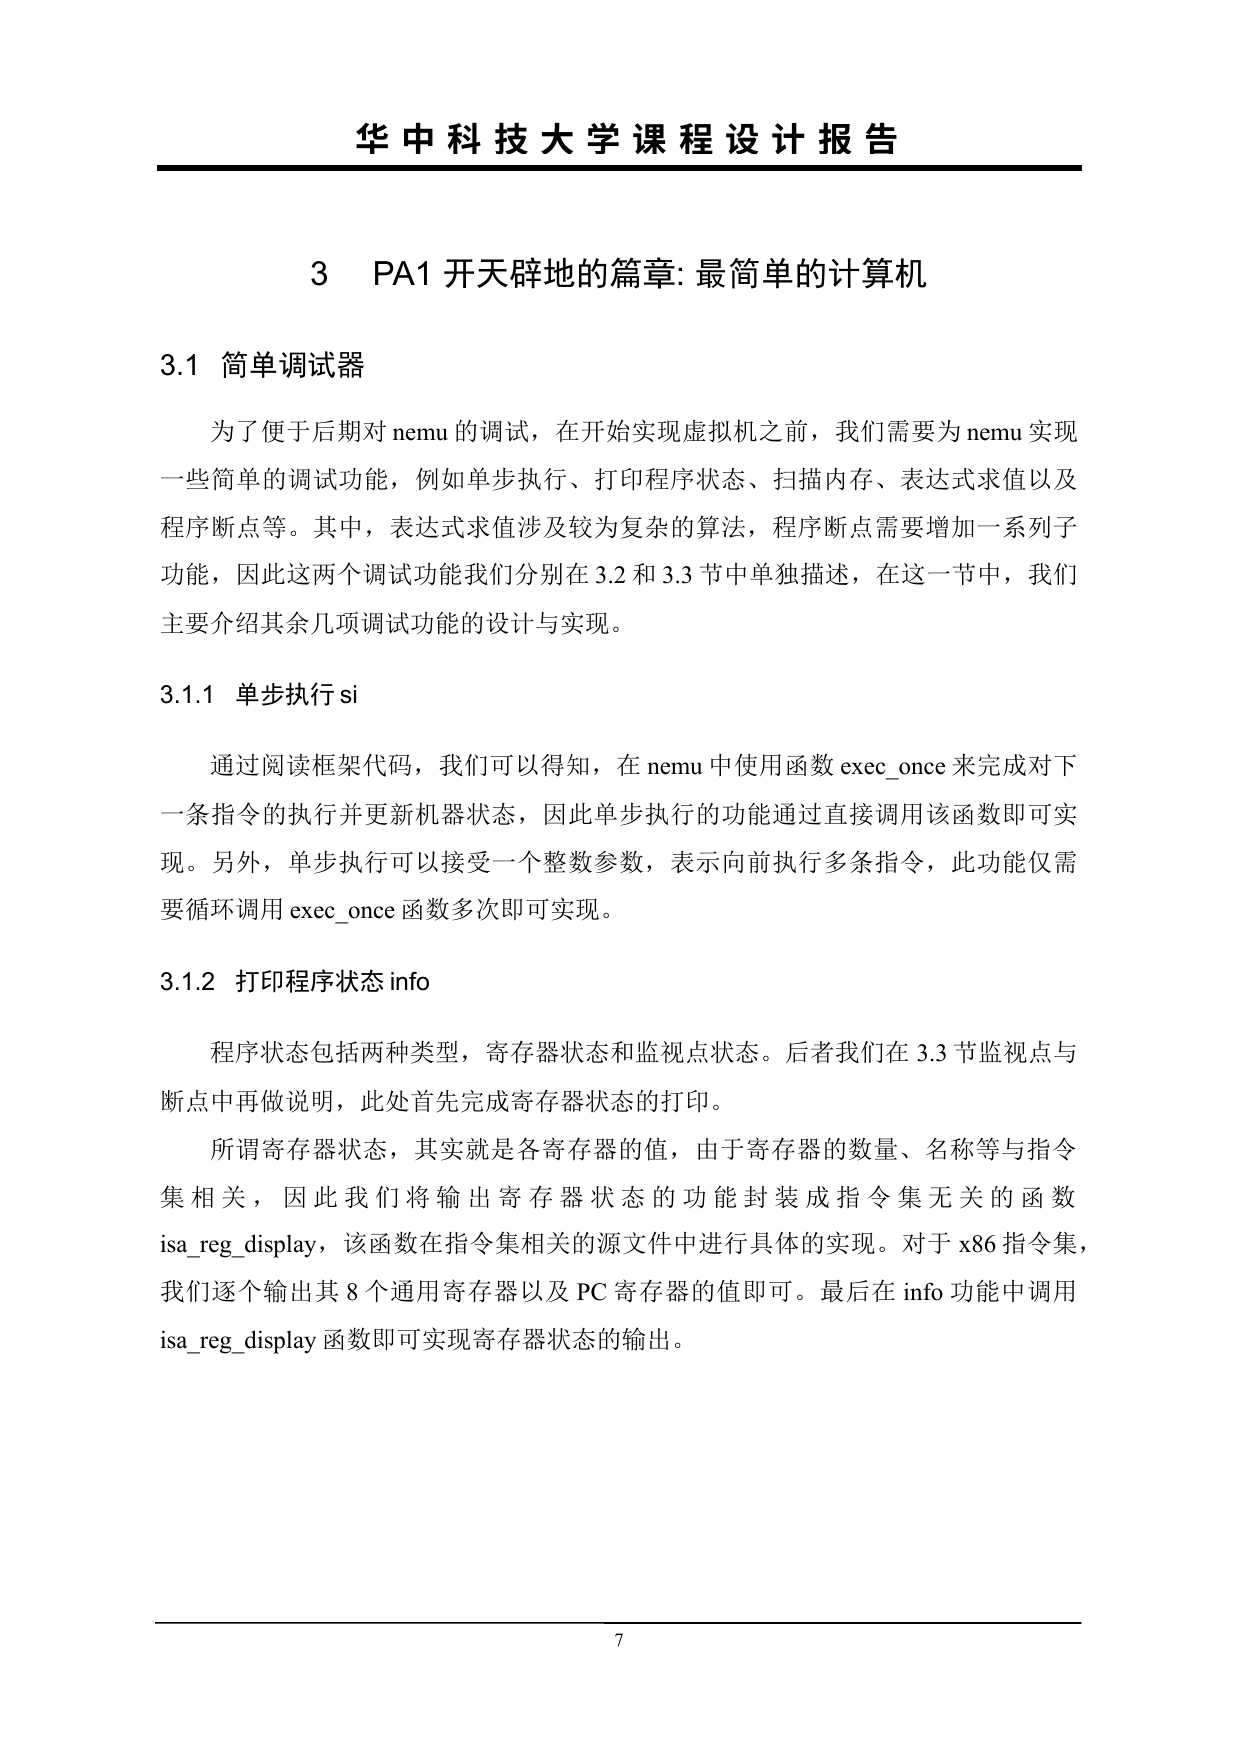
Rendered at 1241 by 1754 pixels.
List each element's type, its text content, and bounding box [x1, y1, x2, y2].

subtitle PA1 开天辟地的篇章: 最简单的计算机 [159, 248, 1078, 296]
text 通过阅读框架代码，我们可以得知，在nemu中使用函数exec_once来完成对下一条指令的执行并更新机器状态，因此单步执行的功能通过直接调用该函数即可实现。另外，单步执行可以接受一个整数参数，表示向前执行多条指令，此功能仅需要循环调用exec_once函数多次即可实现。 [159, 741, 1078, 932]
subtitle 单步执行si [159, 669, 1078, 717]
text 程序状态包括两种类型，寄存器状态和监视点状态。后者我们在3.3节监视点与断点中再做说明，此处首先完成寄存器状态的打印。 [159, 1028, 1078, 1123]
text 为了便于后期对nemu的调试，在开始实现虚拟机之前，我们需要为nemu实现一些简单的调试功能，例如单步执行、打印程序状态、扫描内存、表达式求值以及程序断点等。其中，表达式求值涉及较为复杂的算法，程序断点需要增加一系列子功能，因此这两个调试功能我们分别在3.2和3.3节中单独描述，在这一节中，我们主要介绍其余几项调试功能的设计与实现。 [159, 407, 1078, 646]
subtitle 打印程序状态info [159, 956, 1078, 1004]
subtitle 简单调试器 [159, 346, 1053, 382]
text 所谓寄存器状态，其实就是各寄存器的值，由于寄存器的数量、名称等与指令集相关，因此我们将输出寄存器状态的功能封装成指令集无关的函数isa_reg_display，该函数在指令集相关的源文件中进行具体的实现。对于x86指令集，我们逐个输出其8个通用寄存器以及PC寄存器的值即可。最后在info功能中调用isa_reg_display函数即可实现寄存器状态的输出。 [159, 1123, 1078, 1363]
